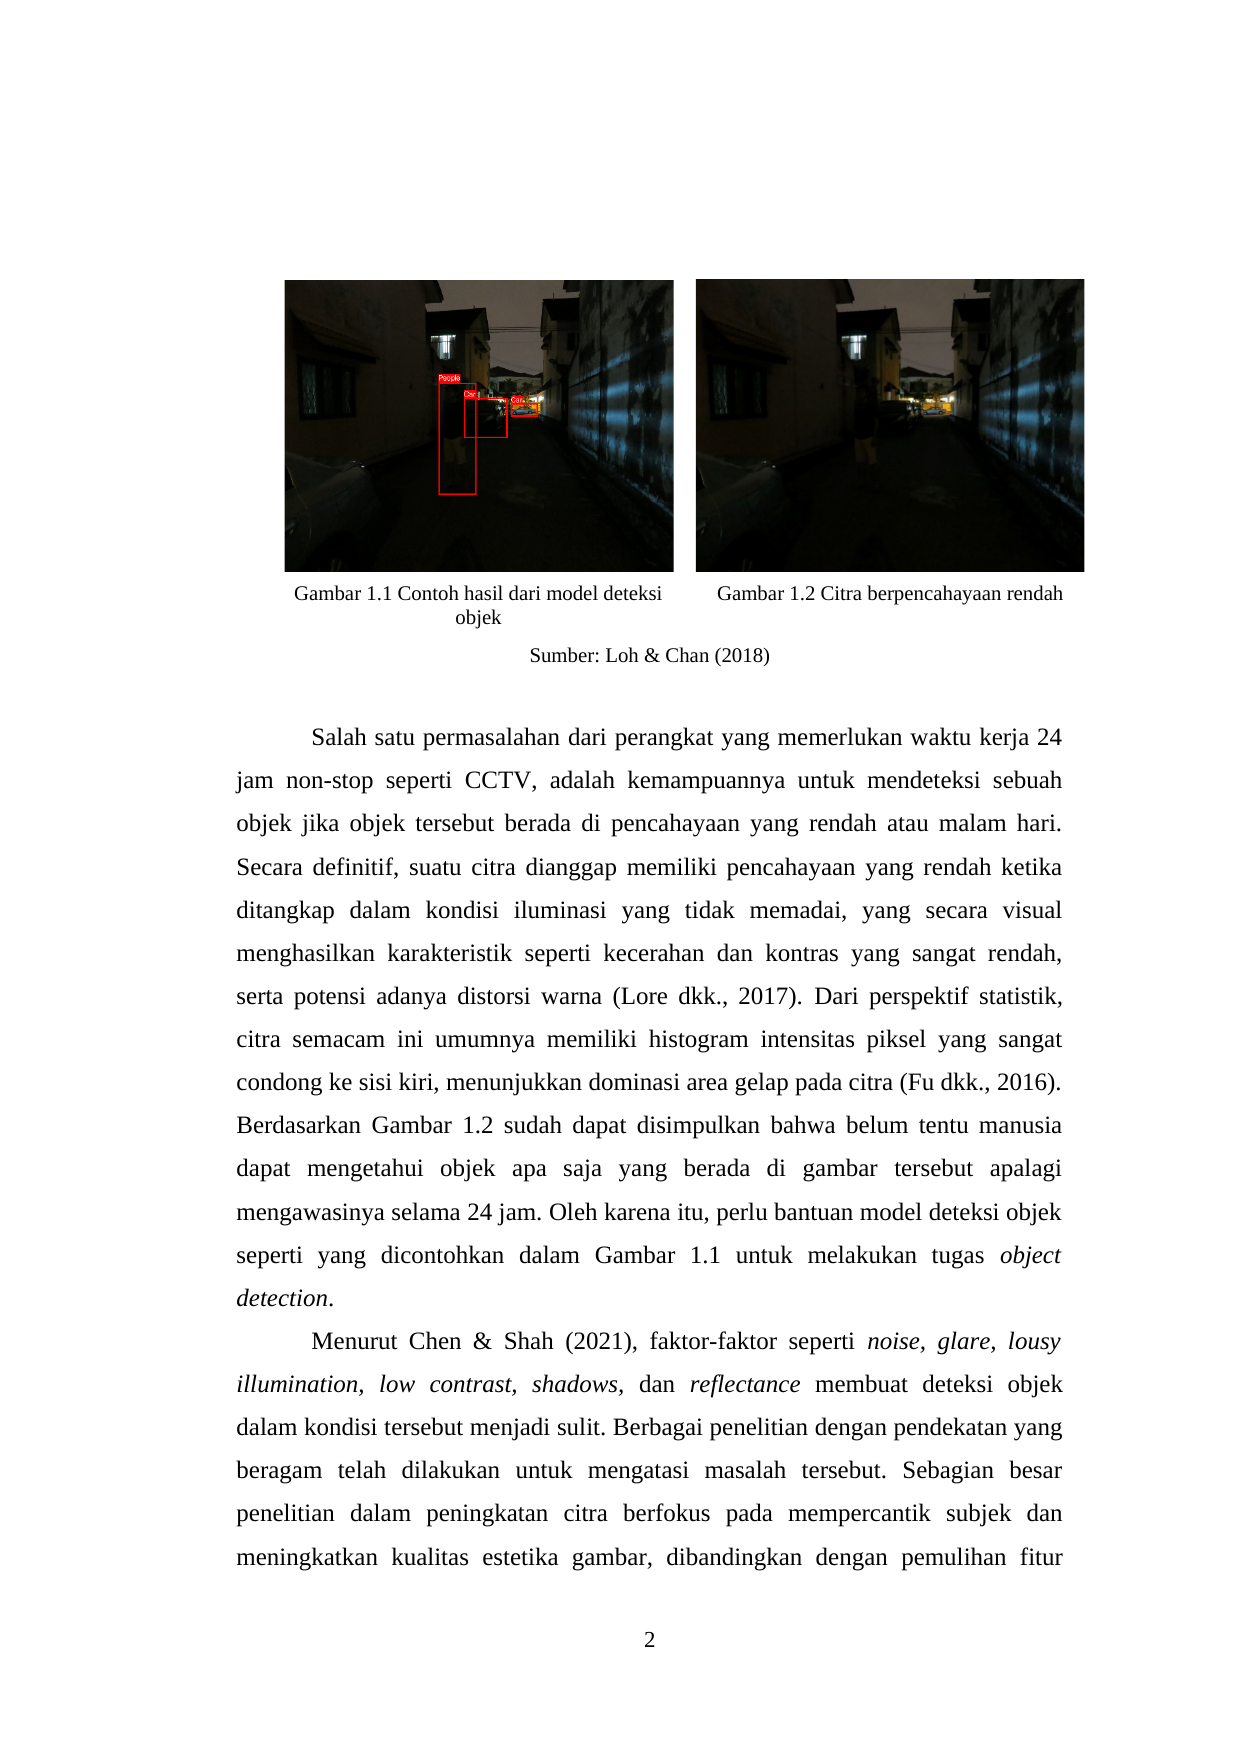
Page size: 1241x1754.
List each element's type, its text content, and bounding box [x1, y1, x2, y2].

text Salah satu permasalahan dari perangkat yang memerlukan waktu kerja 24 jam non-stop seperti CCTV, adalah kemampuannya untuk mendeteksi sebuah objek jika objek tersebut berada di pencahayaan yang rendah atau malam hari. Secara definitif, suatu citra dianggap memiliki pencahayaan yang rendah ketika ditangkap dalam kondisi iluminasi yang tidak memadai, yang secara visual menghasilkan karakteristik seperti kecerahan dan kontras yang sangat rendah, serta potensi adanya distorsi warna (Lore dkk., 2017). Dari perspektif statistik, citra semacam ini umumnya memiliki histogram intensitas piksel yang sangat condong ke sisi kiri, menunjukkan dominasi area gelap pada citra (Fu dkk., 2016). Berdasarkan Gambar 1.2 sudah dapat disimpulkan bahwa belum tentu manusia dapat mengetahui objek apa saja yang berada di gambar tersebut apalagi mengawasinya selama 24 jam. Oleh karena itu, perlu bantuan model deteksi objek seperti yang dicontohkan dalam Gambar 1.1 untuk melakukan tugas object detection. [236, 722, 1063, 1312]
picture [284, 280, 674, 572]
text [236, 1326, 1063, 1570]
picture [695, 279, 1085, 572]
